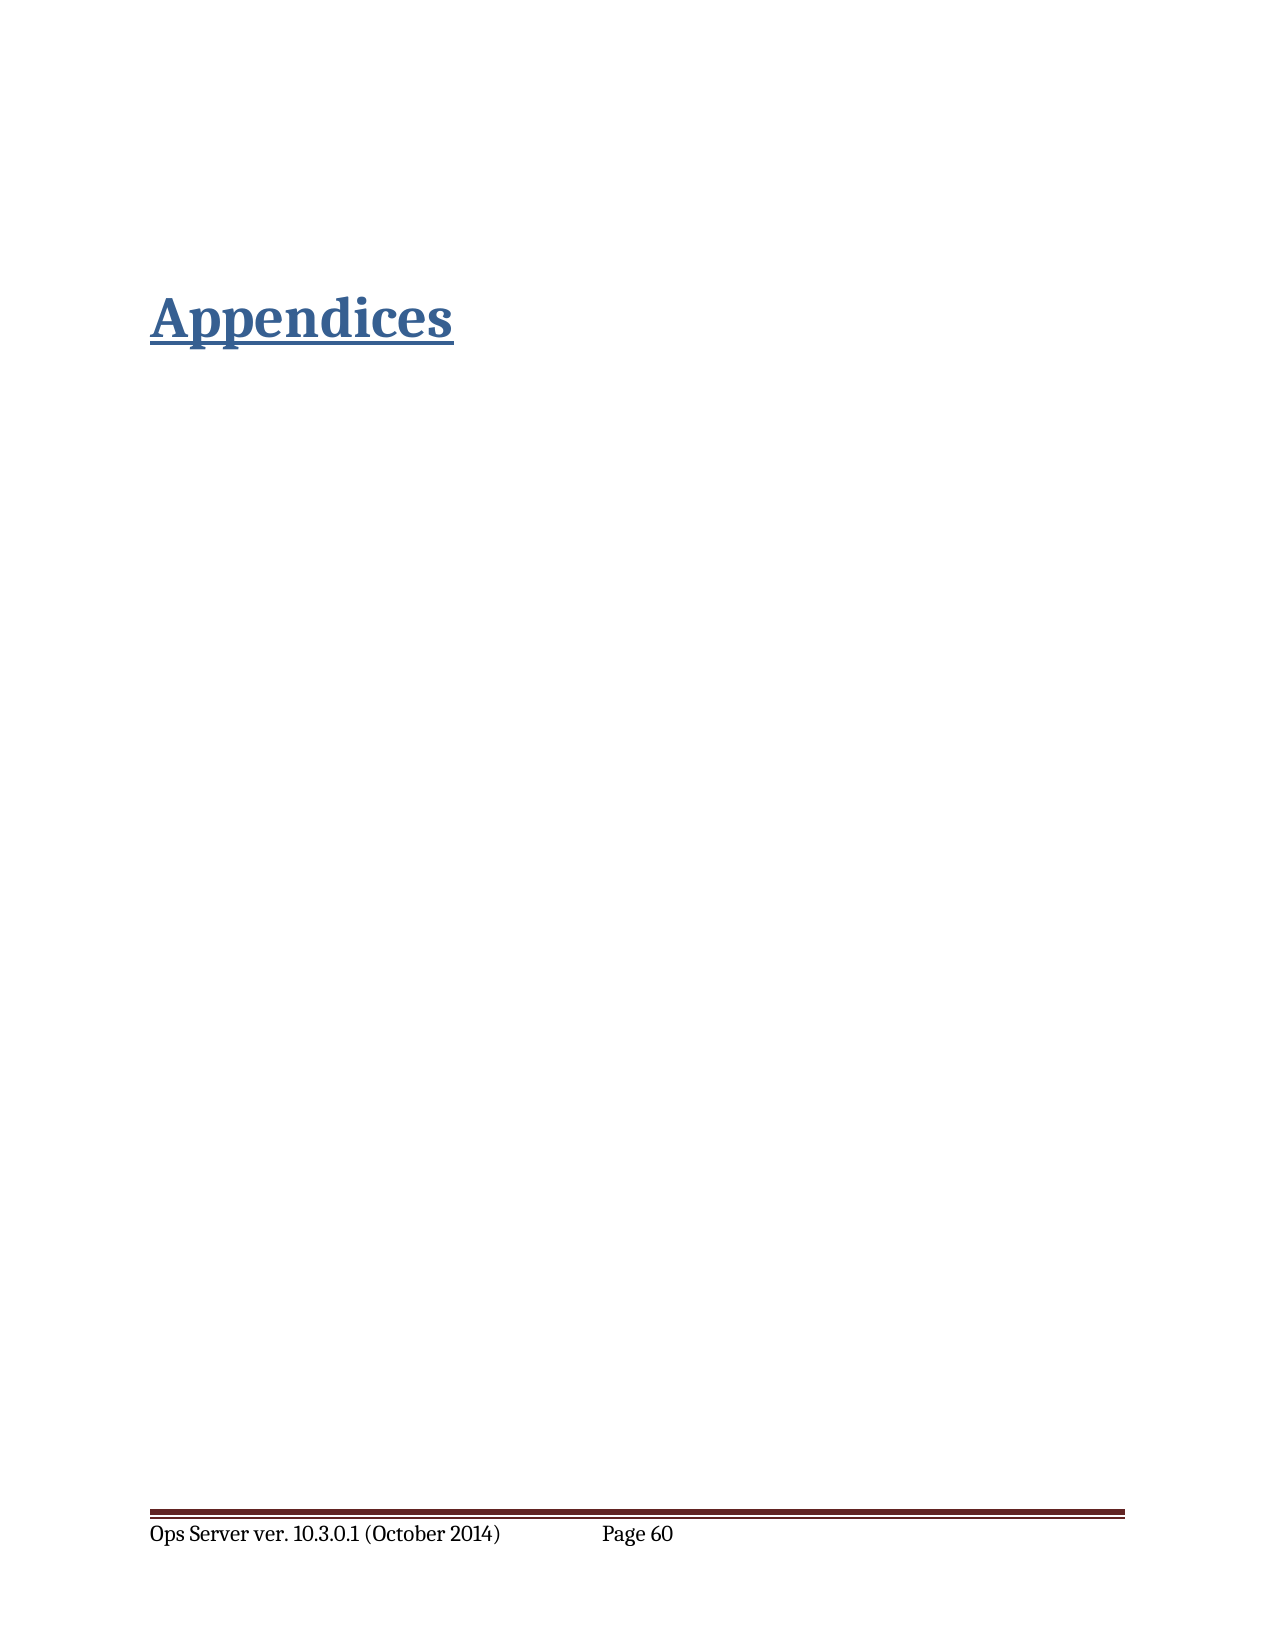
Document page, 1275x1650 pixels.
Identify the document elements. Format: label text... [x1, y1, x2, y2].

subtitle Appendices [150, 285, 1125, 352]
